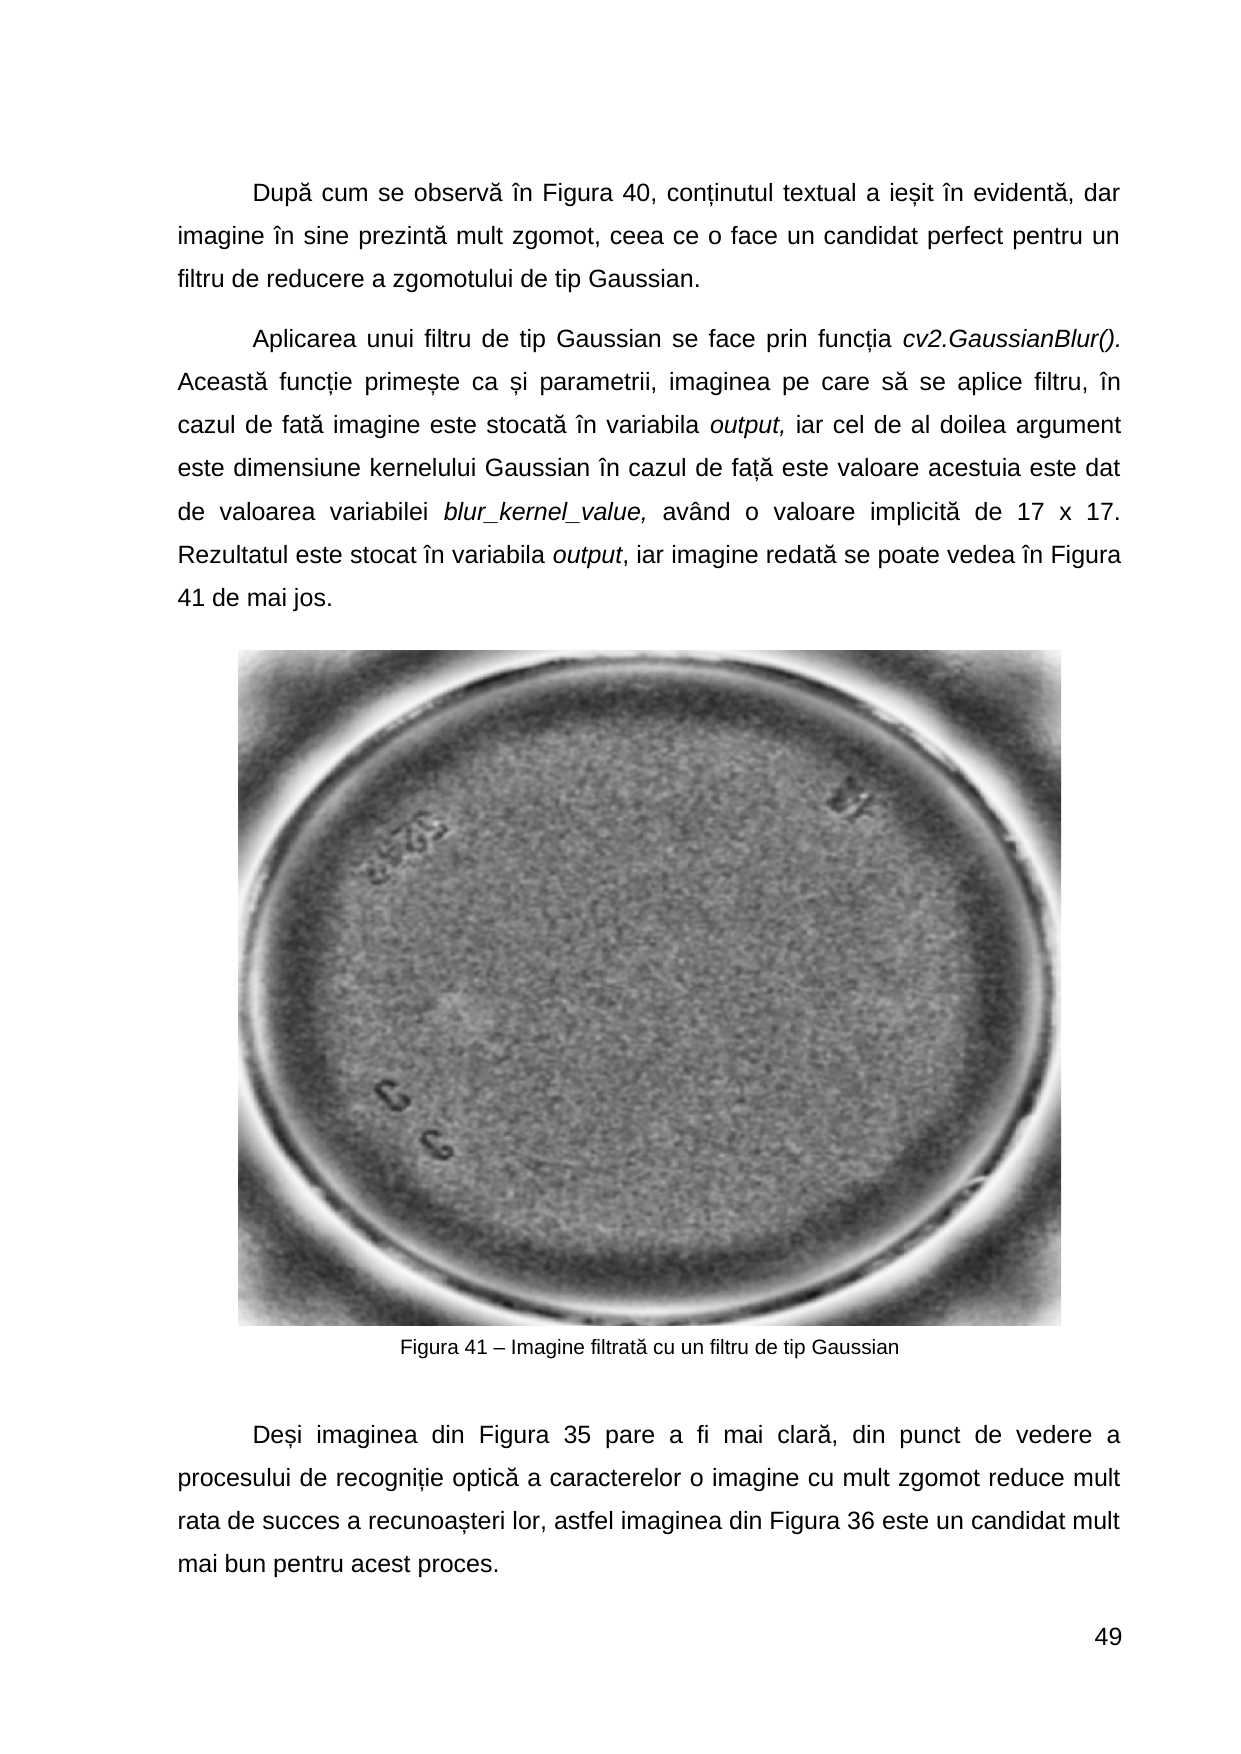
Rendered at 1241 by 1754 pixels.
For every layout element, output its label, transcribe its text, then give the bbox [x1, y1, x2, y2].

text Aplicarea unui filtru de tip Gaussian se face prin funcția cv2.GaussianBlur(). Această funcție primește ca și parametrii, imaginea pe care să se aplice filtru, în cazul de fată imagine este stocată în variabila output, iar cel de al doilea argument este dimensiune kernelului Gaussian în cazul de față este valoare acestuia este dat de valoarea variabilei blur_kernel_value, având o valoare implicită de 17 x 17. Rezultatul este stocat în variabila output, iar imagine redată se poate vedea în Figura 41 de mai jos. [177, 324, 1122, 611]
text Deși imaginea din Figura 35 pare a fi mai clară, din punct de vedere a procesului de recogniție optică a caracterelor o imagine cu mult zgomot reduce mult rata de succes a recunoașteri lor, astfel imaginea din Figura 36 este un candidat mult mai bun pentru acest proces. [177, 1420, 1122, 1578]
text După cum se observă în Figura 40, conținutul textual a ieșit în evidentă, dar imagine în sine prezintă mult zgomot, ceea ce o face un candidat perfect pentru un filtru de reducere a zgomotului de tip Gaussian. [177, 178, 1122, 293]
picture [238, 650, 1062, 1326]
